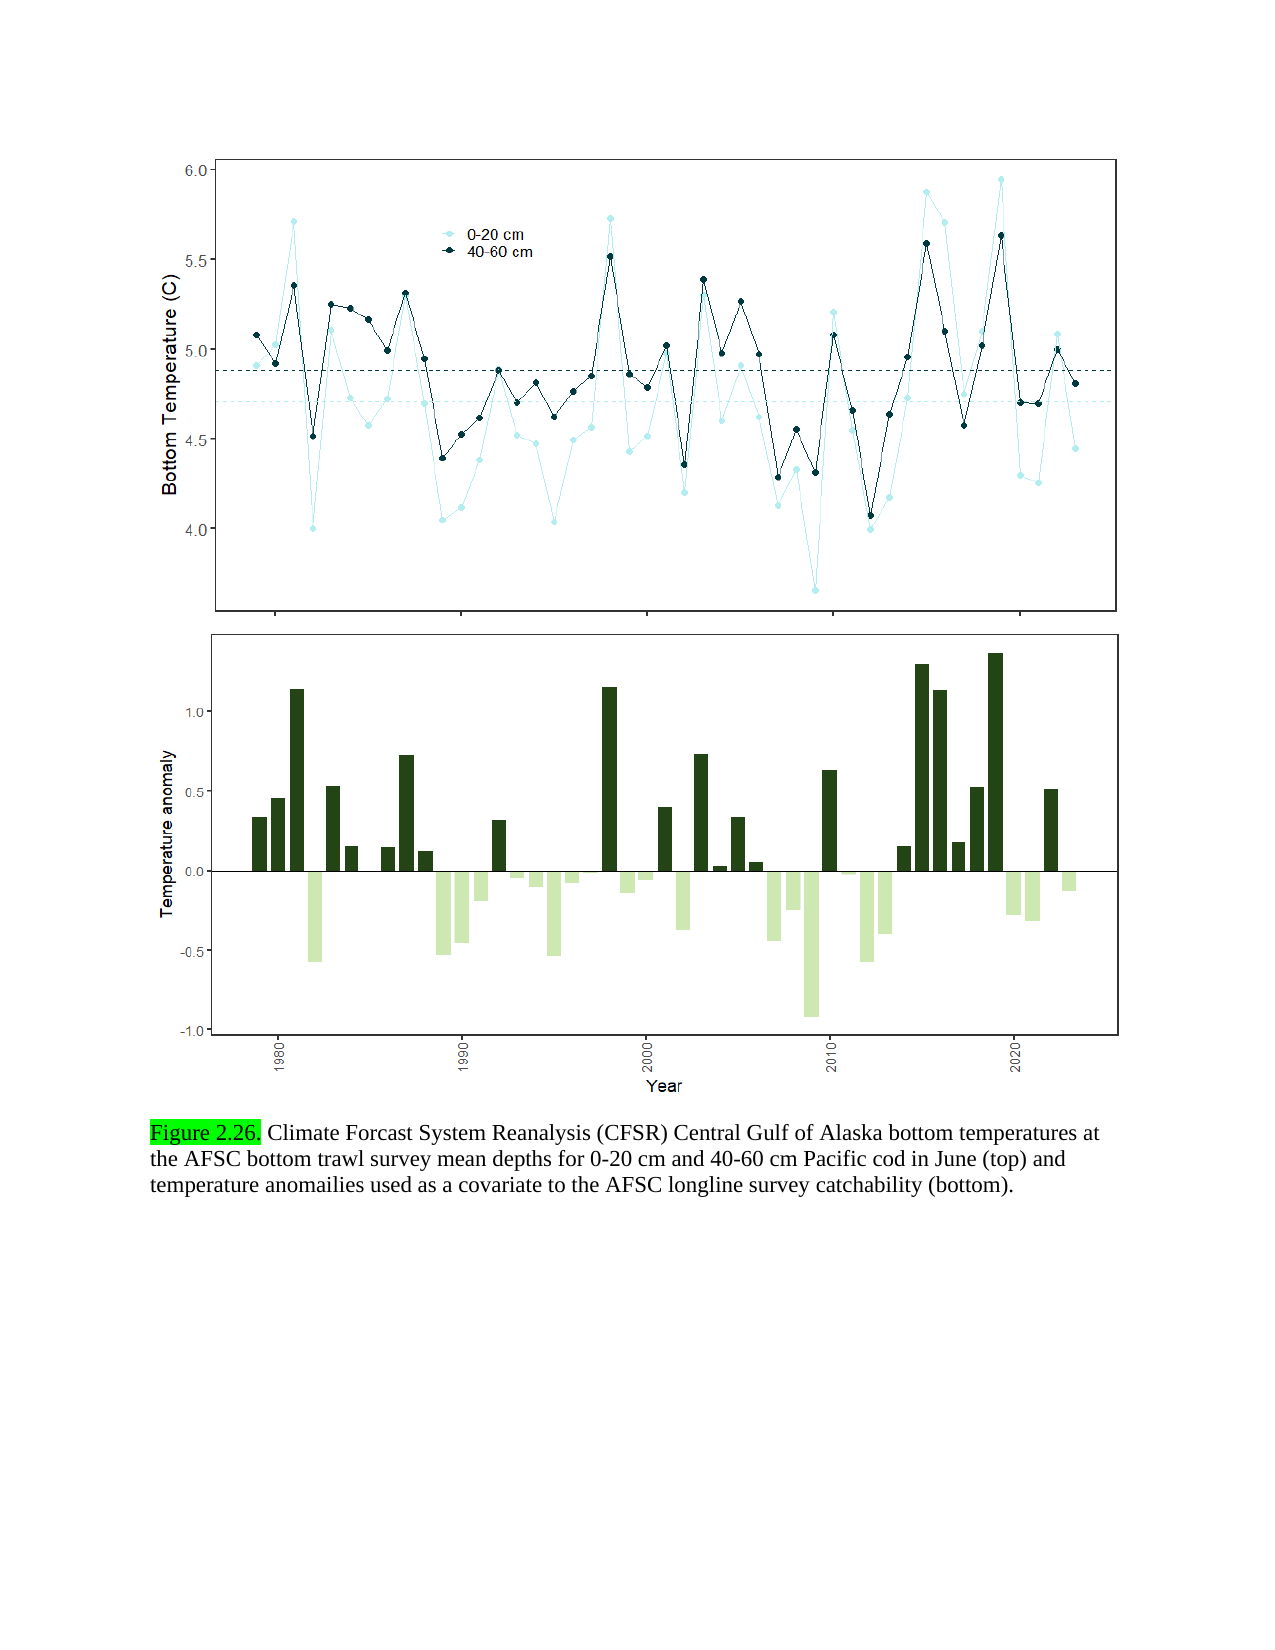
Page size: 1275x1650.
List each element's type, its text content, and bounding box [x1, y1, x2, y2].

subtitle Figure 2.26. Climate Forcast System Reanalysis (CFSR) Central Gulf of Alaska bottom temperatures at the AFSC bottom trawl survey mean depths for 0-20 cm and 40-60 cm Pacific cod in June (top) and temperature anomailies used as a covariate to the AFSC longline survey catchability (bottom). [150, 1119, 1125, 1198]
picture [150, 150, 1125, 1103]
